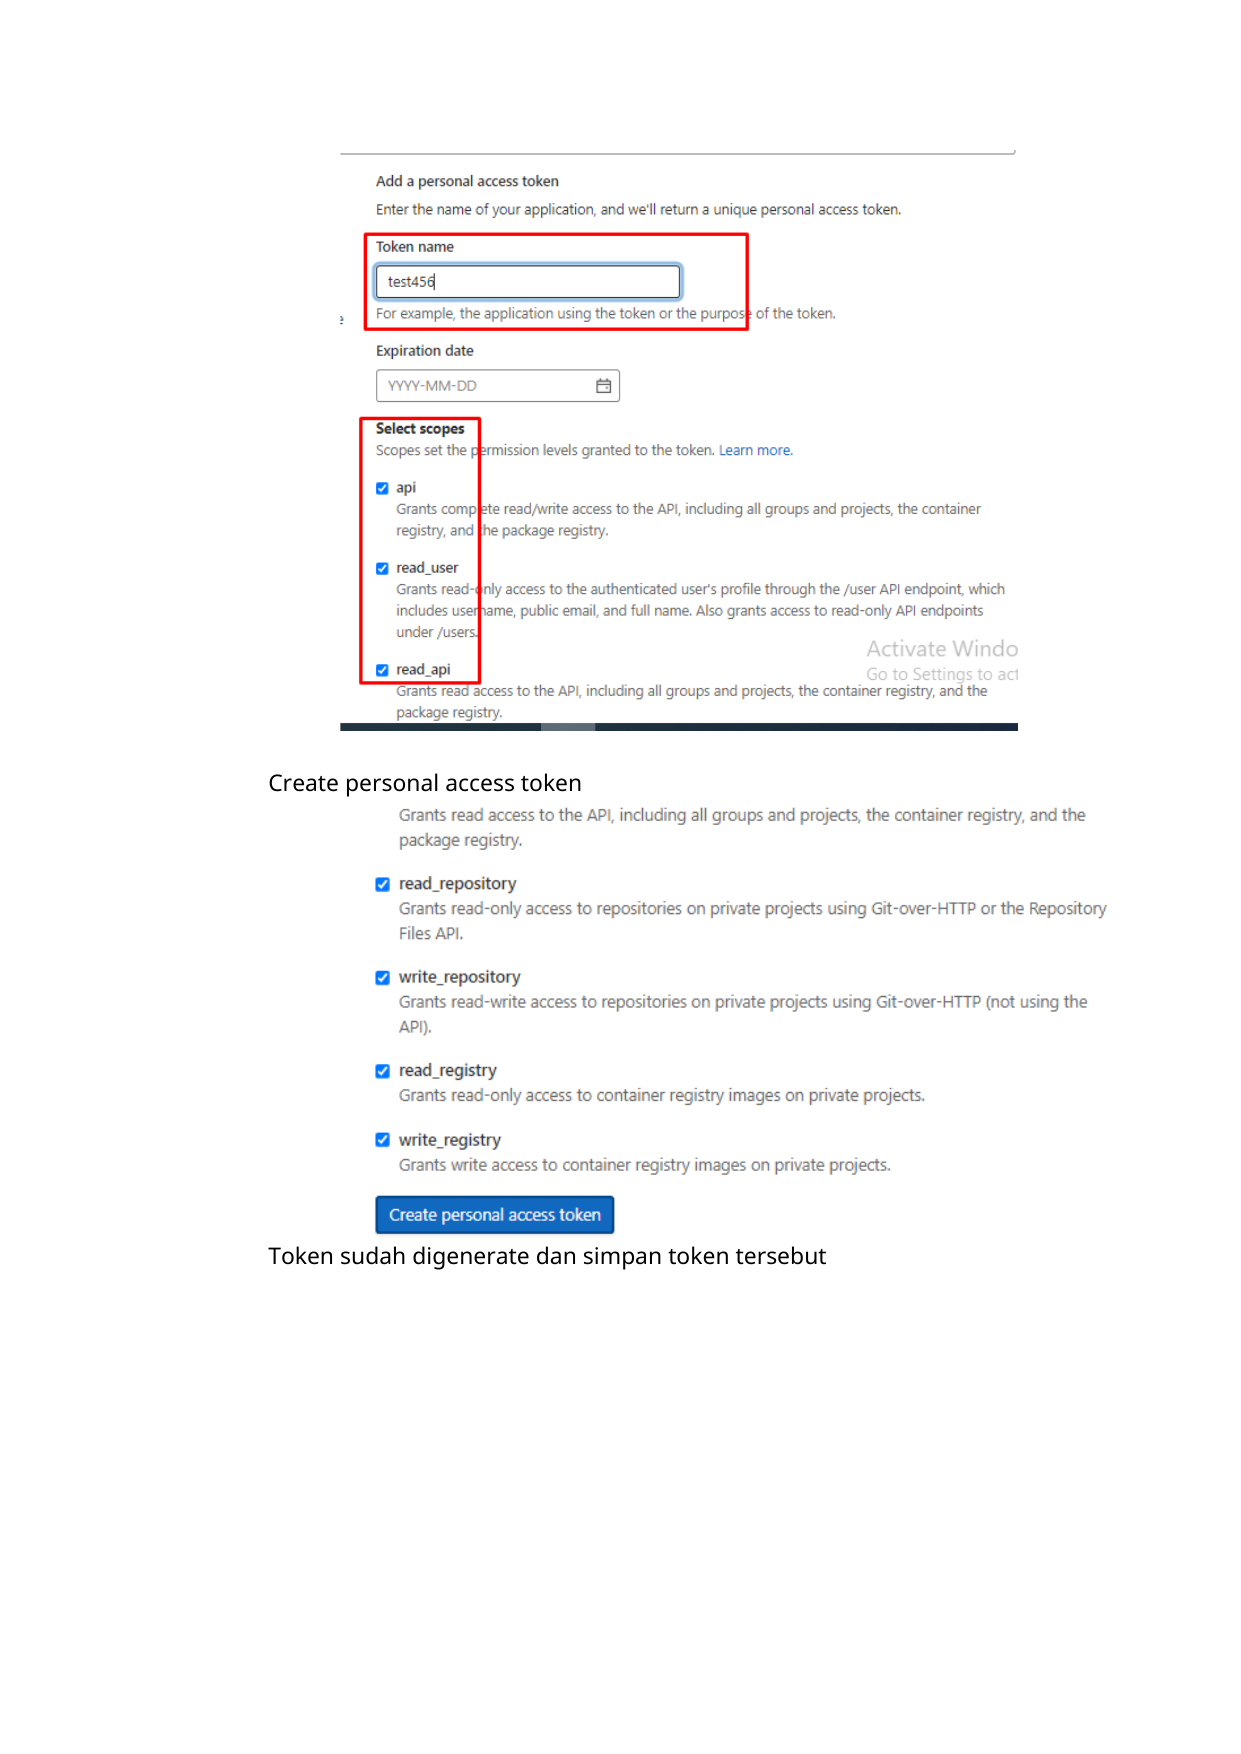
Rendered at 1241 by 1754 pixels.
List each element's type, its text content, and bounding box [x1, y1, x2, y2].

list Create personal access token [268, 767, 1090, 798]
list Token sudah digenerate dan simpan token tersebut [268, 1240, 1090, 1271]
picture [340, 150, 1018, 731]
picture [268, 800, 1124, 1238]
